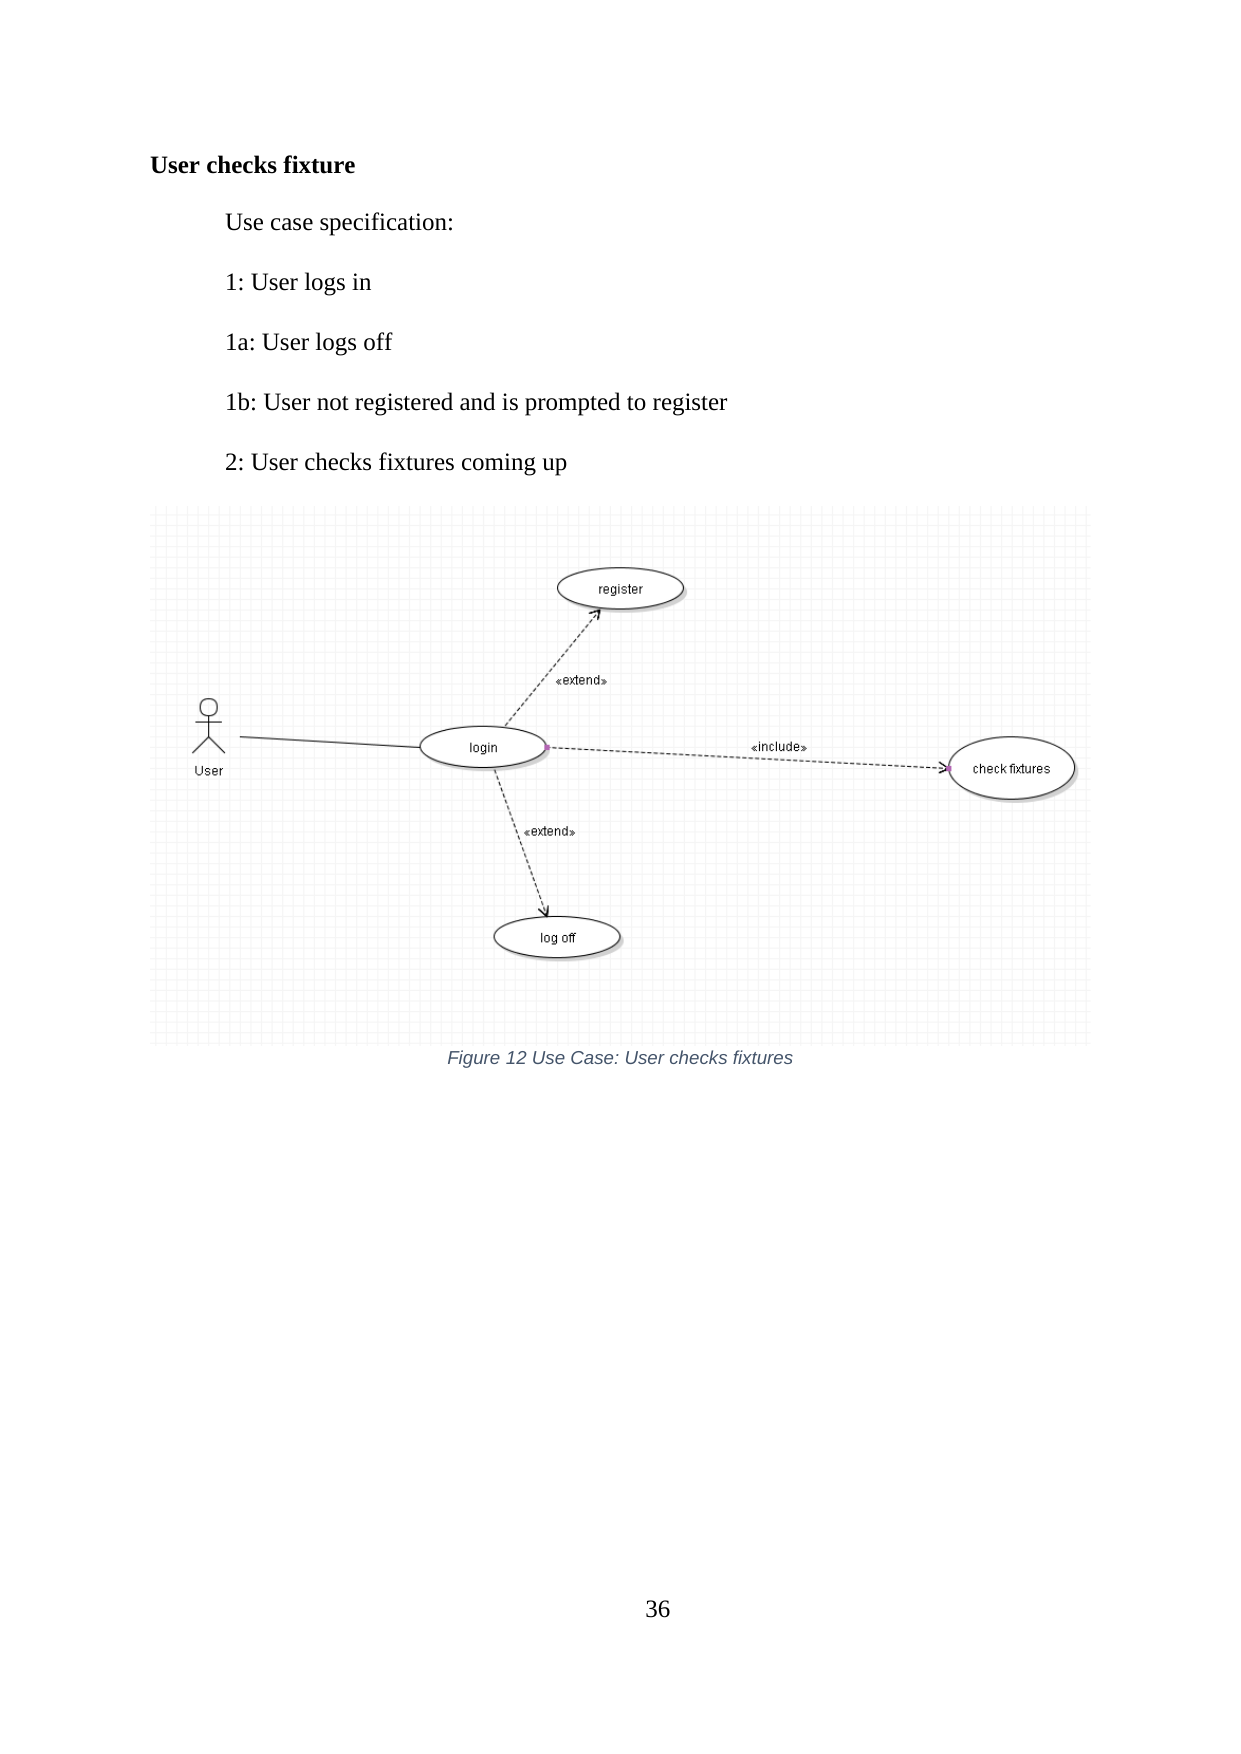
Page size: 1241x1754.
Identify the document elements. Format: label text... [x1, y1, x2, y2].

subtitle User checks fixture [150, 150, 1090, 179]
text 1a: User logs off [150, 327, 1090, 356]
text Figure Use Case: User checks fixtures [150, 1047, 1090, 1069]
text Use case specification: [150, 207, 1090, 236]
text 1b: User not registered and is prompted to register [150, 387, 1090, 416]
text 1: User logs in [150, 267, 1090, 296]
text 2: User checks fixtures coming up [150, 447, 1090, 475]
picture [150, 506, 1091, 1047]
